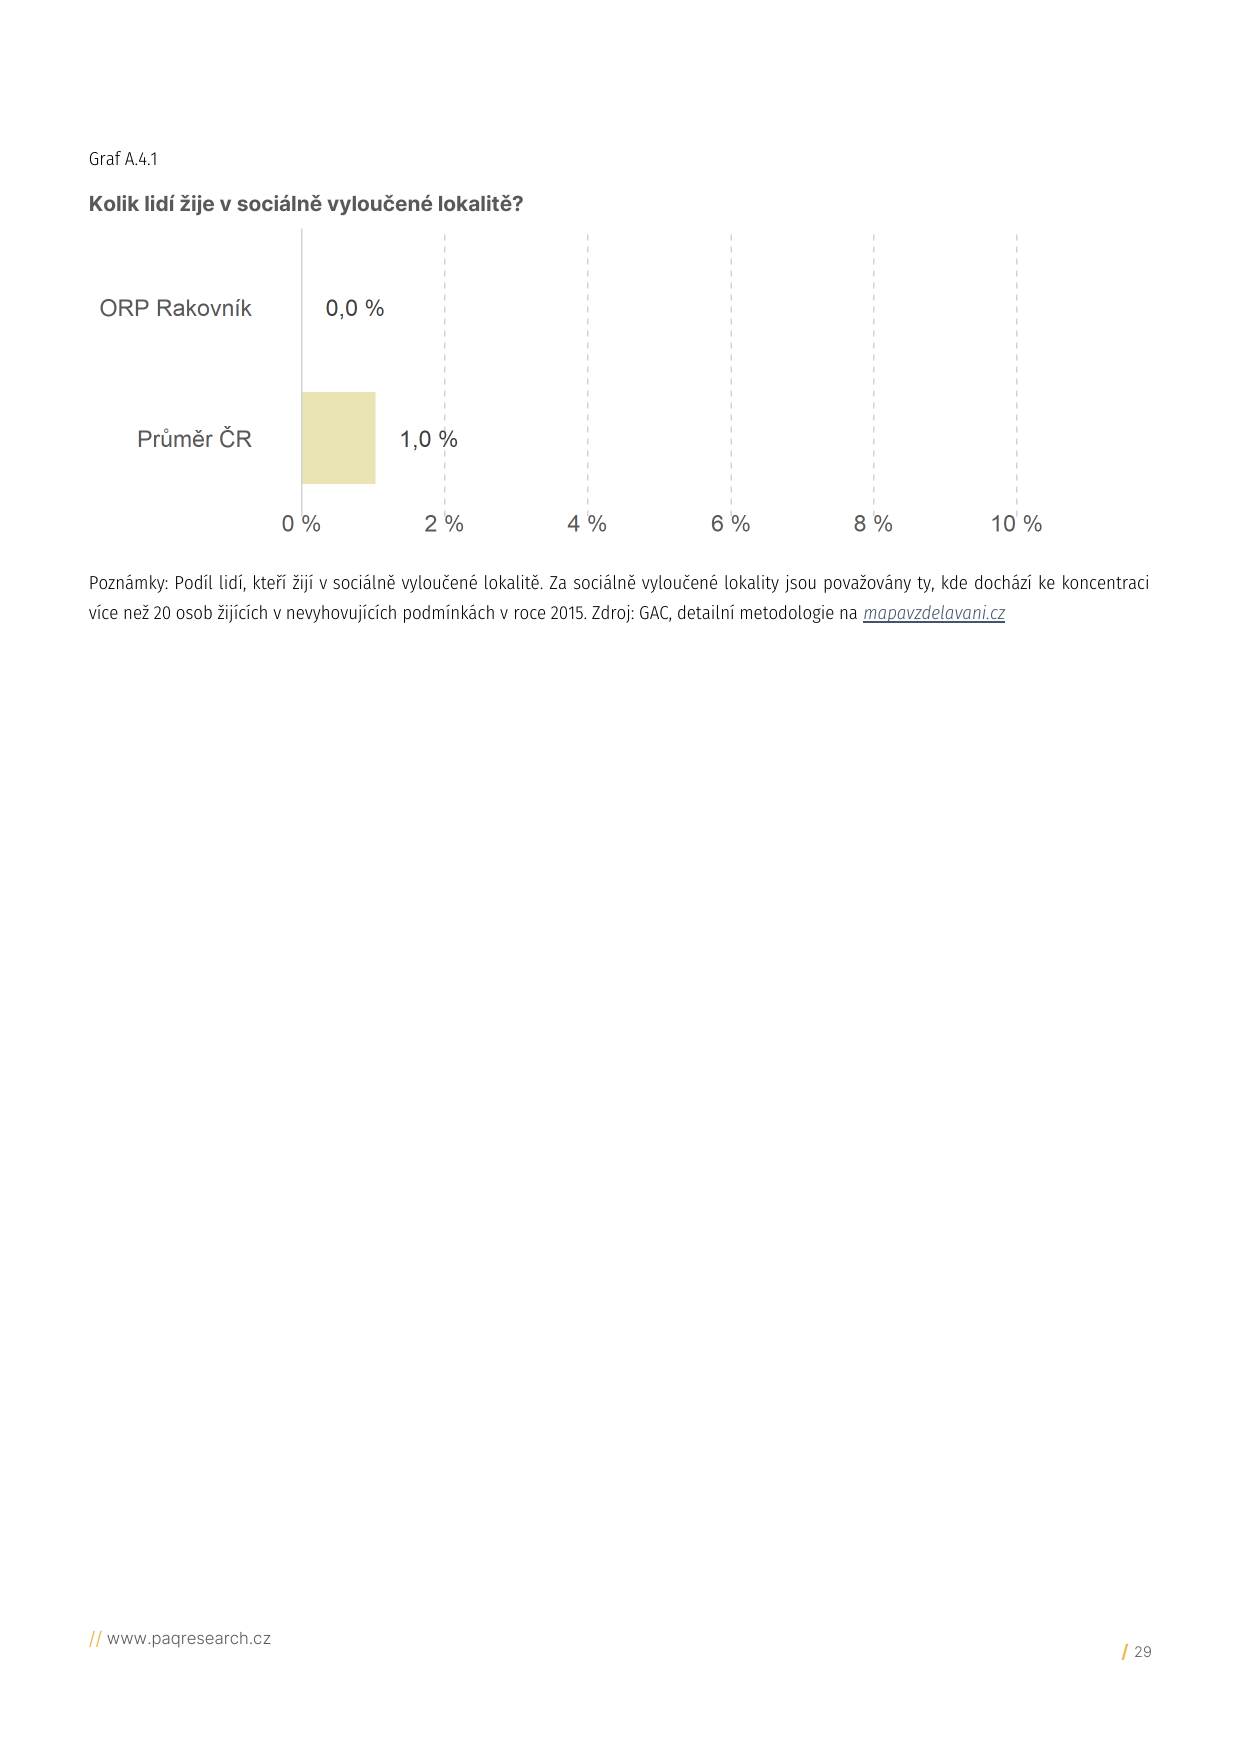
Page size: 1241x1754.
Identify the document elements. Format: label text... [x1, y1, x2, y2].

text Graf A.4.1 [89, 148, 1152, 170]
text Poznámky: Podíl lidí, kteří žijí v sociálně vyloučené lokalitě. Za sociálně vyloučené lokality jsou považovány ty, kde dochází ke koncentraci více než 20 osob žijících v nevyhovujících podmínkách v roce 2015. Zdroj: GAC, detailní metodologie na mapavzdelavani.cz [89, 564, 1152, 625]
picture [88, 216, 1139, 548]
text Kolik lidí žije v sociálně vyloučené lokalitě? [89, 186, 1152, 216]
